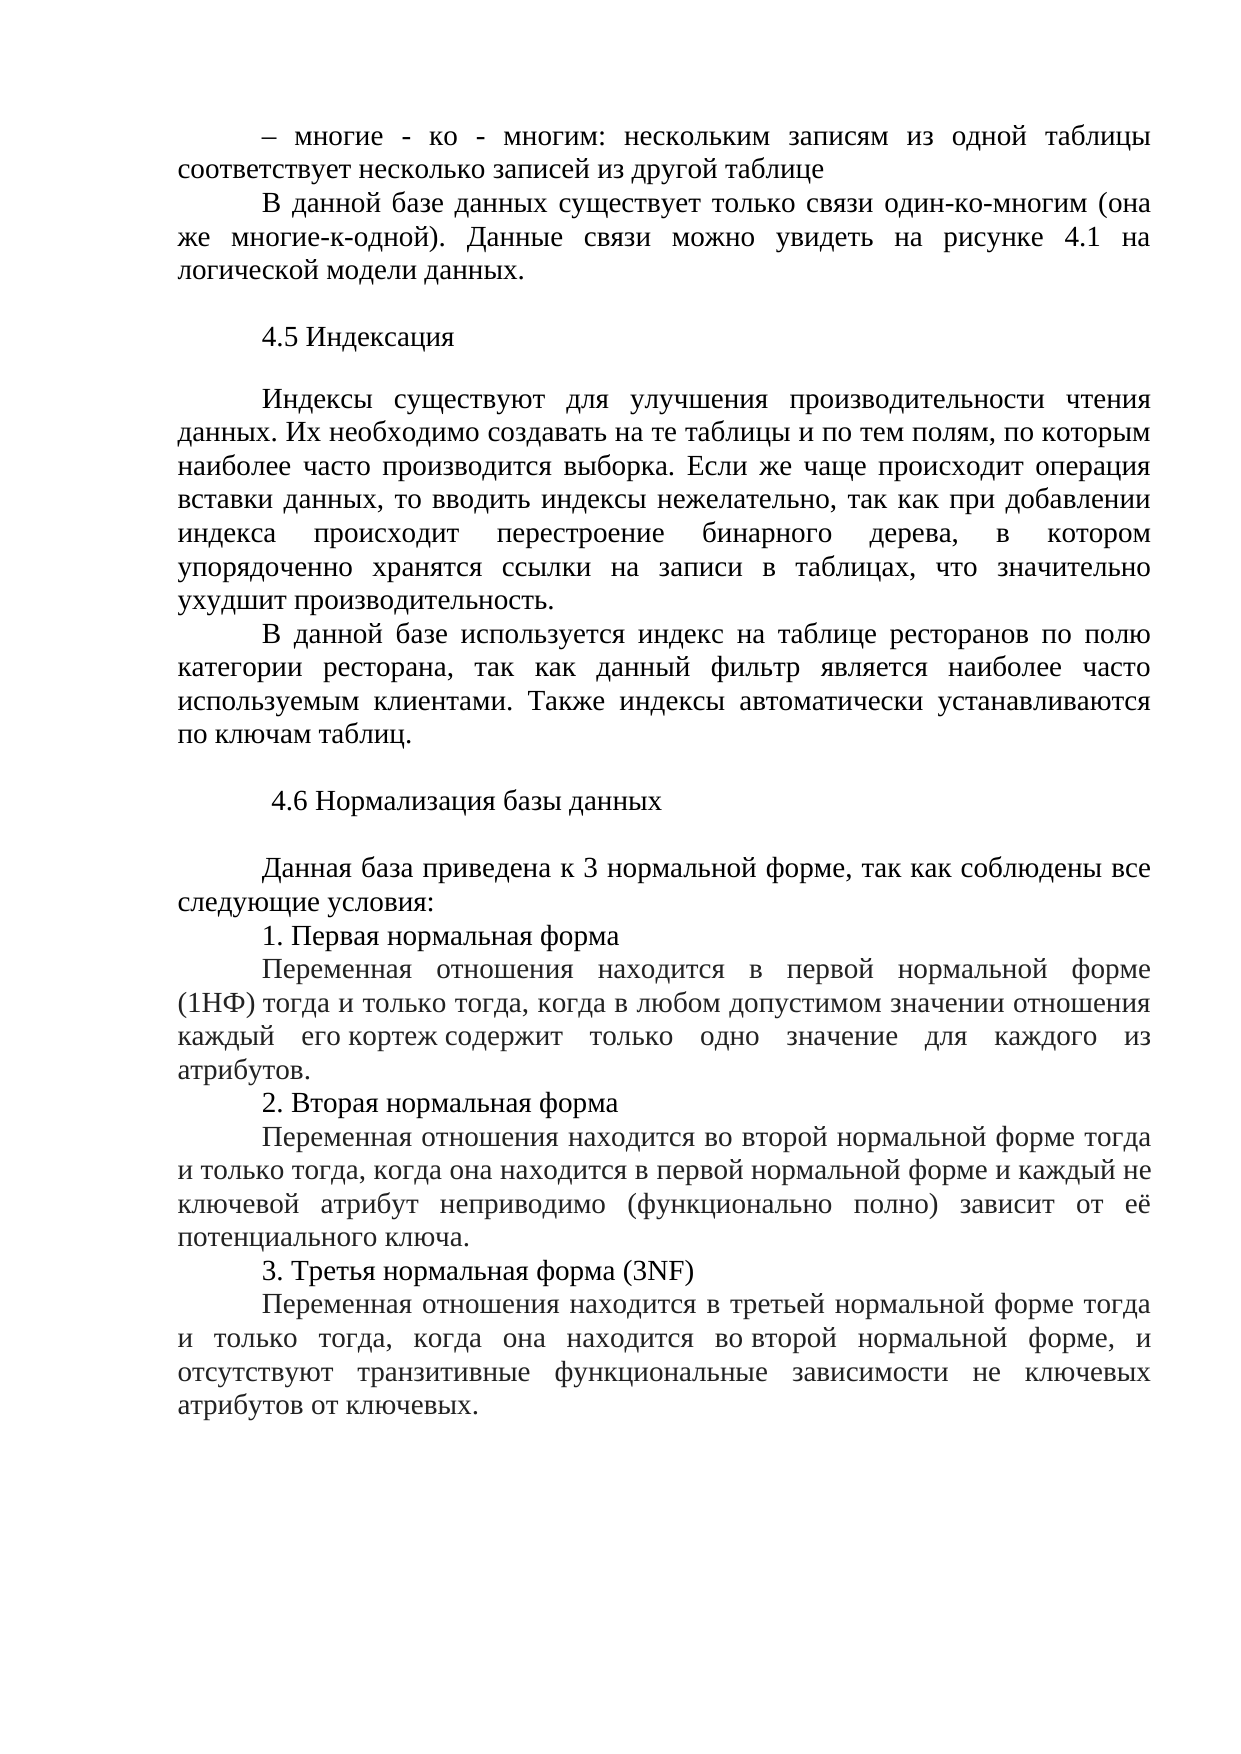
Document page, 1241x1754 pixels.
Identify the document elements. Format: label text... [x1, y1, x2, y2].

text В данной базе используется индекс на таблице ресторанов по полю категории ресторана, так как данный фильтр является наиболее часто используемым клиентами. Также индексы автоматически устанавливаются по ключам таблиц. [177, 616, 1152, 750]
text – многие - ко - многим: нескольким записям из одной таблицы соответствует несколько записей из другой таблице [177, 118, 1152, 185]
text 4.5 Индексация [177, 319, 1152, 353]
text 4.6 Нормализация базы данных [271, 783, 1152, 817]
text Переменная отношения находится во второй нормальной форме тогда и только тогда, когда она находится в первой нормальной форме и каждый не ключевой атрибут неприводимо (функционально полно) зависит от её потенциального ключа. [177, 1119, 1152, 1253]
text В данной базе данных существует только связи один-ко-многим (она же многие-к-одной). Данные связи можно увидеть на рисунке 4.1 на логической модели данных. [177, 185, 1152, 286]
text Данная база приведена к 3 нормальной форме, так как соблюдены все следующие условия: [177, 851, 1152, 918]
text Переменная отношения находится в третьей нормальной форме тогда и только тогда, когда она находится во второй нормальной форме, и отсутствуют транзитивные функциональные зависимости не ключевых атрибутов от ключевых. [177, 1287, 1152, 1421]
list Третья нормальная форма (3NF) [177, 1253, 1152, 1287]
text Переменная отношения находится в первой нормальной форме (1НФ) тогда и только тогда, когда в любом допустимом значении отношения каждый его кортеж содержит только одно значение для каждого из атрибутов. [177, 951, 1152, 1085]
list Вторая нормальная форма [177, 1085, 1152, 1119]
list Первая нормальная форма [177, 918, 1152, 951]
text Индексы существуют для улучшения производительности чтения данных. Их необходимо создавать на те таблицы и по тем полям, по которым наиболее часто производится выборка. Если же чаще происходит операция вставки данных, то вводить индексы нежелательно, так как при добавлении индекса происходит перестроение бинарного дерева, в котором упорядоченно хранятся ссылки на записи в таблицах, что значительно ухудшит производительность. [177, 381, 1152, 616]
